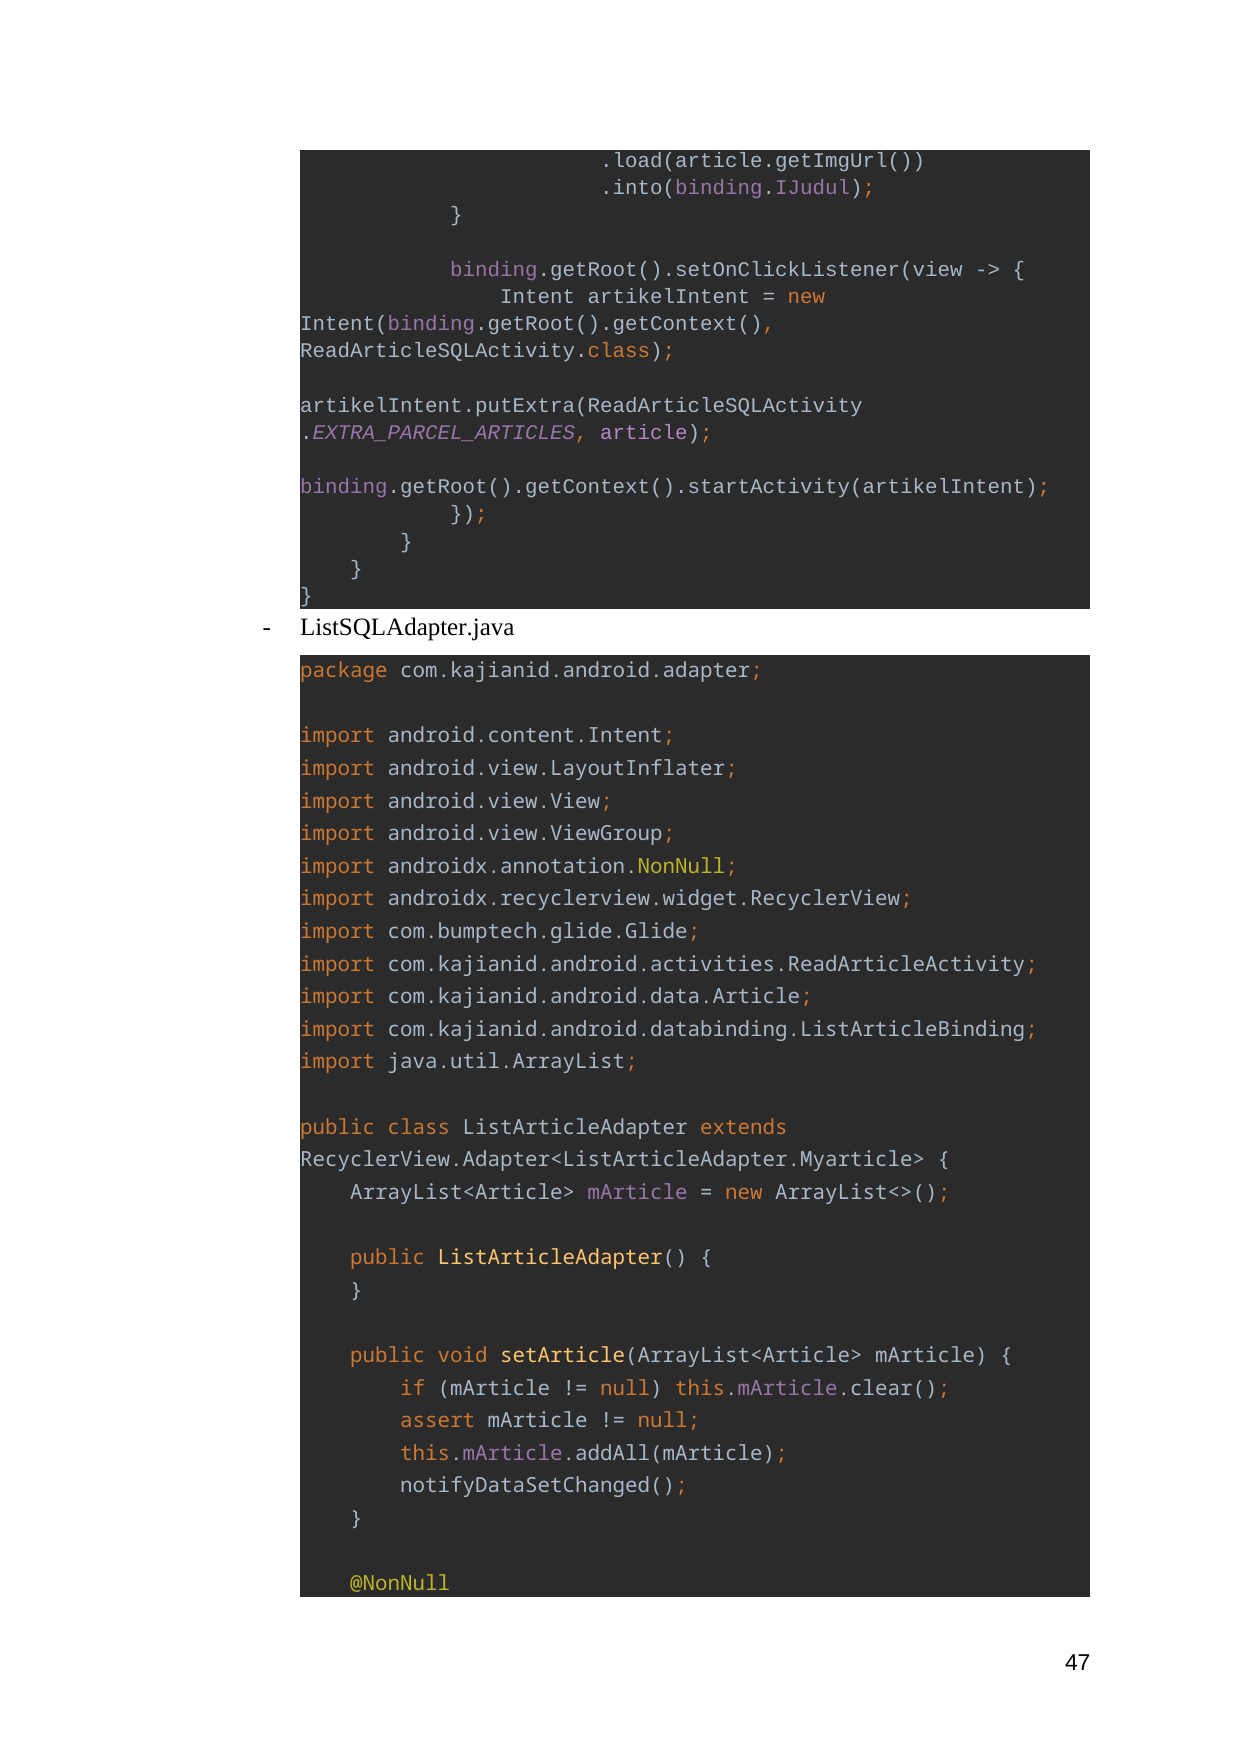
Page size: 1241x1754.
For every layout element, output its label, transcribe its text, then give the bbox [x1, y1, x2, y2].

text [300, 655, 1090, 1597]
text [300, 150, 1090, 609]
list ListSQLAdapter.java [262, 612, 1090, 641]
